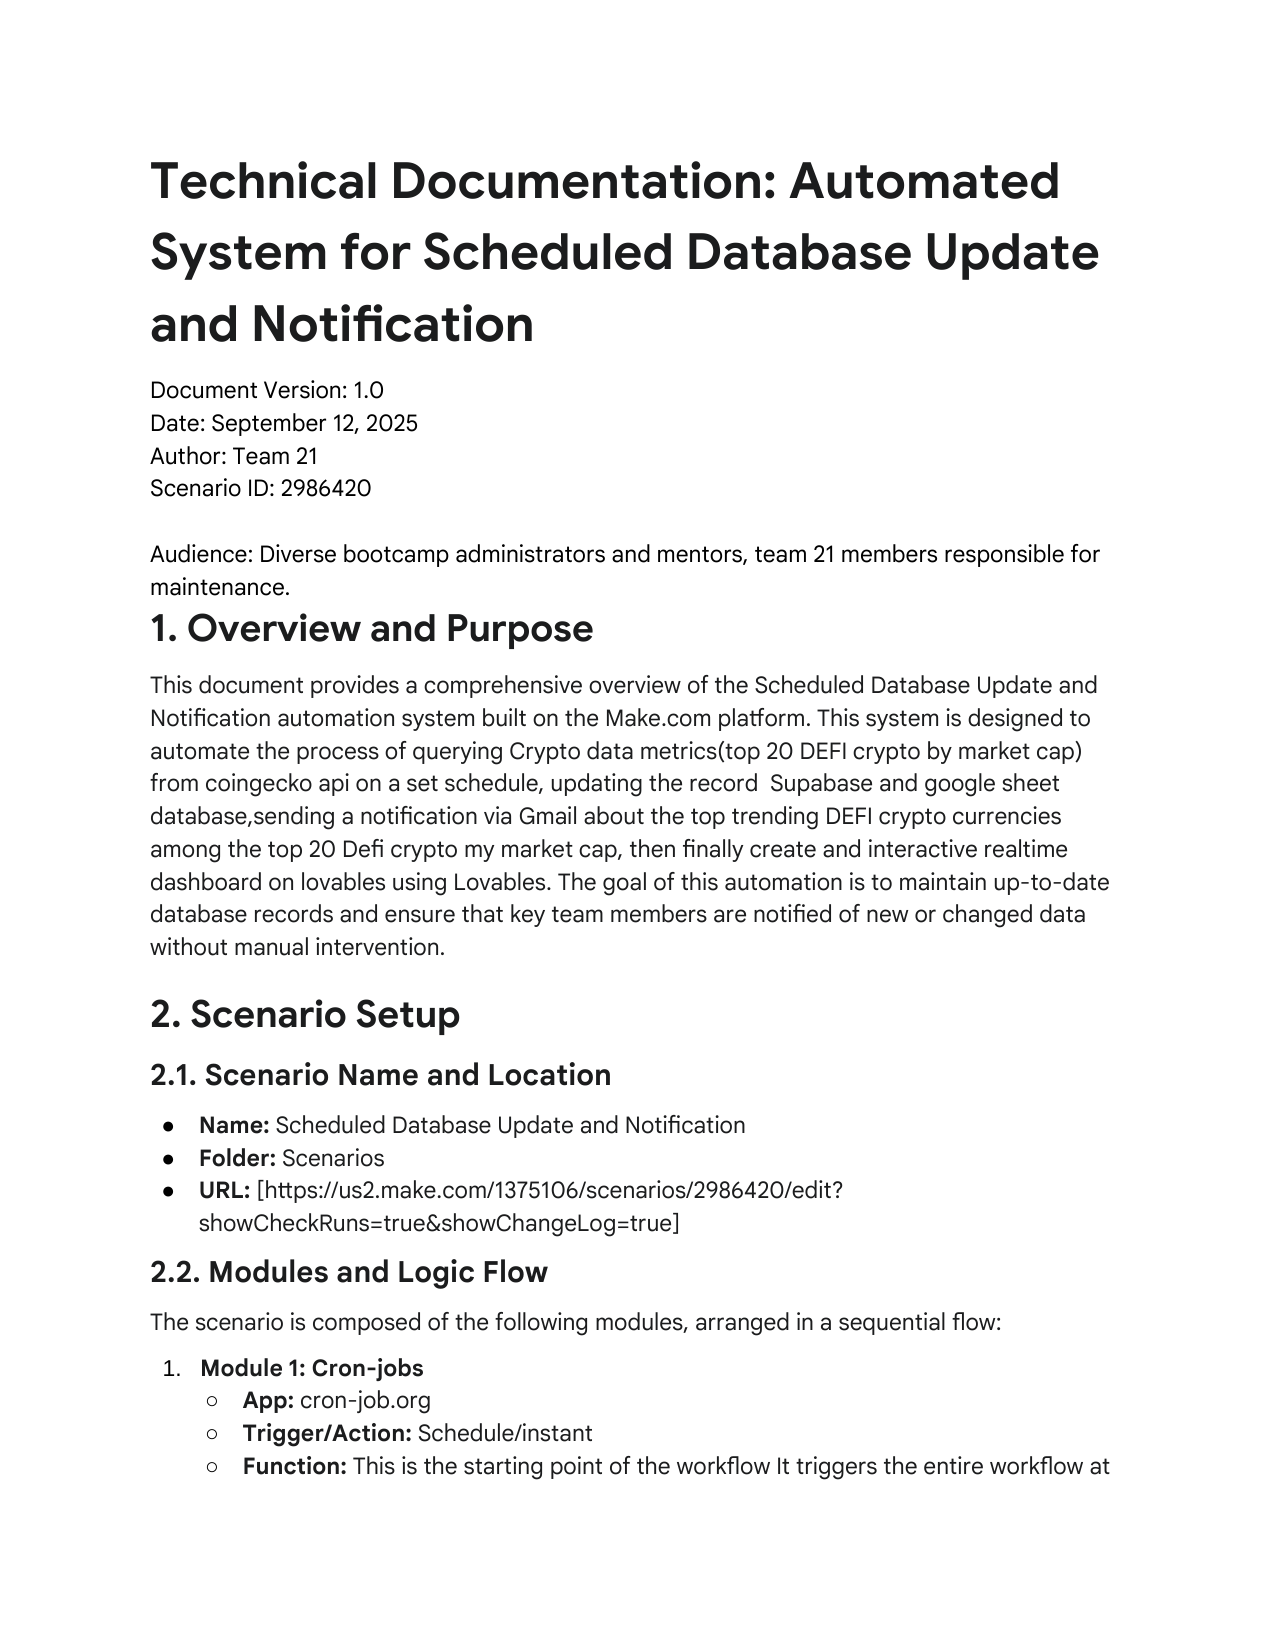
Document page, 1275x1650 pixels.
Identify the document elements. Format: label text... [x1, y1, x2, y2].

subtitle Technical Documentation: Automated System for Scheduled Database Update and Notification [150, 150, 1125, 355]
list Module 1: Cron-jobs [162, 1354, 1125, 1383]
text Audience: Diverse bootcamp administrators and mentors, team 21 members responsible for maintenance. [150, 540, 1125, 602]
list URL: [https://us2.make.com/1375106/scenarios/2986420/edit?showCheckRuns=true&showChangeLog=true] [161, 1177, 1125, 1238]
text This document provides a comprehensive overview of the Scheduled Database Update and Notification automation system built on the Make.com platform. This system is designed to automate the process of querying Crypto data metrics(top 20 DEFI crypto by market cap) from coingecko api on a set schedule, updating the record Supabase and google sheet database,sending a notification via Gmail about the top trending DEFI crypto currencies among the top 20 Defi crypto my market cap, then finally create and interactive realtime dashboard on lovables using Lovables. The goal of this automation is to maintain up-to-date database records and ensure that key team members are notified of new or changed data without manual intervention. [150, 672, 1125, 962]
list App: cron-job.org [205, 1387, 1125, 1415]
text Author: Team 21 [150, 442, 1125, 471]
list Name: Scheduled Database Update and Notification [161, 1111, 1125, 1140]
text Document Version: 1.0 [150, 377, 1125, 405]
subtitle 2.1. Scenario Name and Location [150, 1057, 1125, 1093]
text The scenario is composed of the following modules, arranged in a sequential flow: [150, 1309, 1125, 1337]
text Scenario ID: 2986420 [150, 475, 1125, 503]
subtitle 2.2. Modules and Logic Flow [150, 1254, 1125, 1291]
subtitle 1. Overview and Purpose [150, 606, 1125, 652]
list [205, 1452, 1125, 1481]
subtitle 2. Scenario Setup [150, 991, 1125, 1038]
list Folder: Scenarios [161, 1144, 1125, 1173]
text Date: September 12, 2025 [150, 409, 1125, 438]
list Trigger/Action: Schedule/instant [205, 1419, 1125, 1448]
